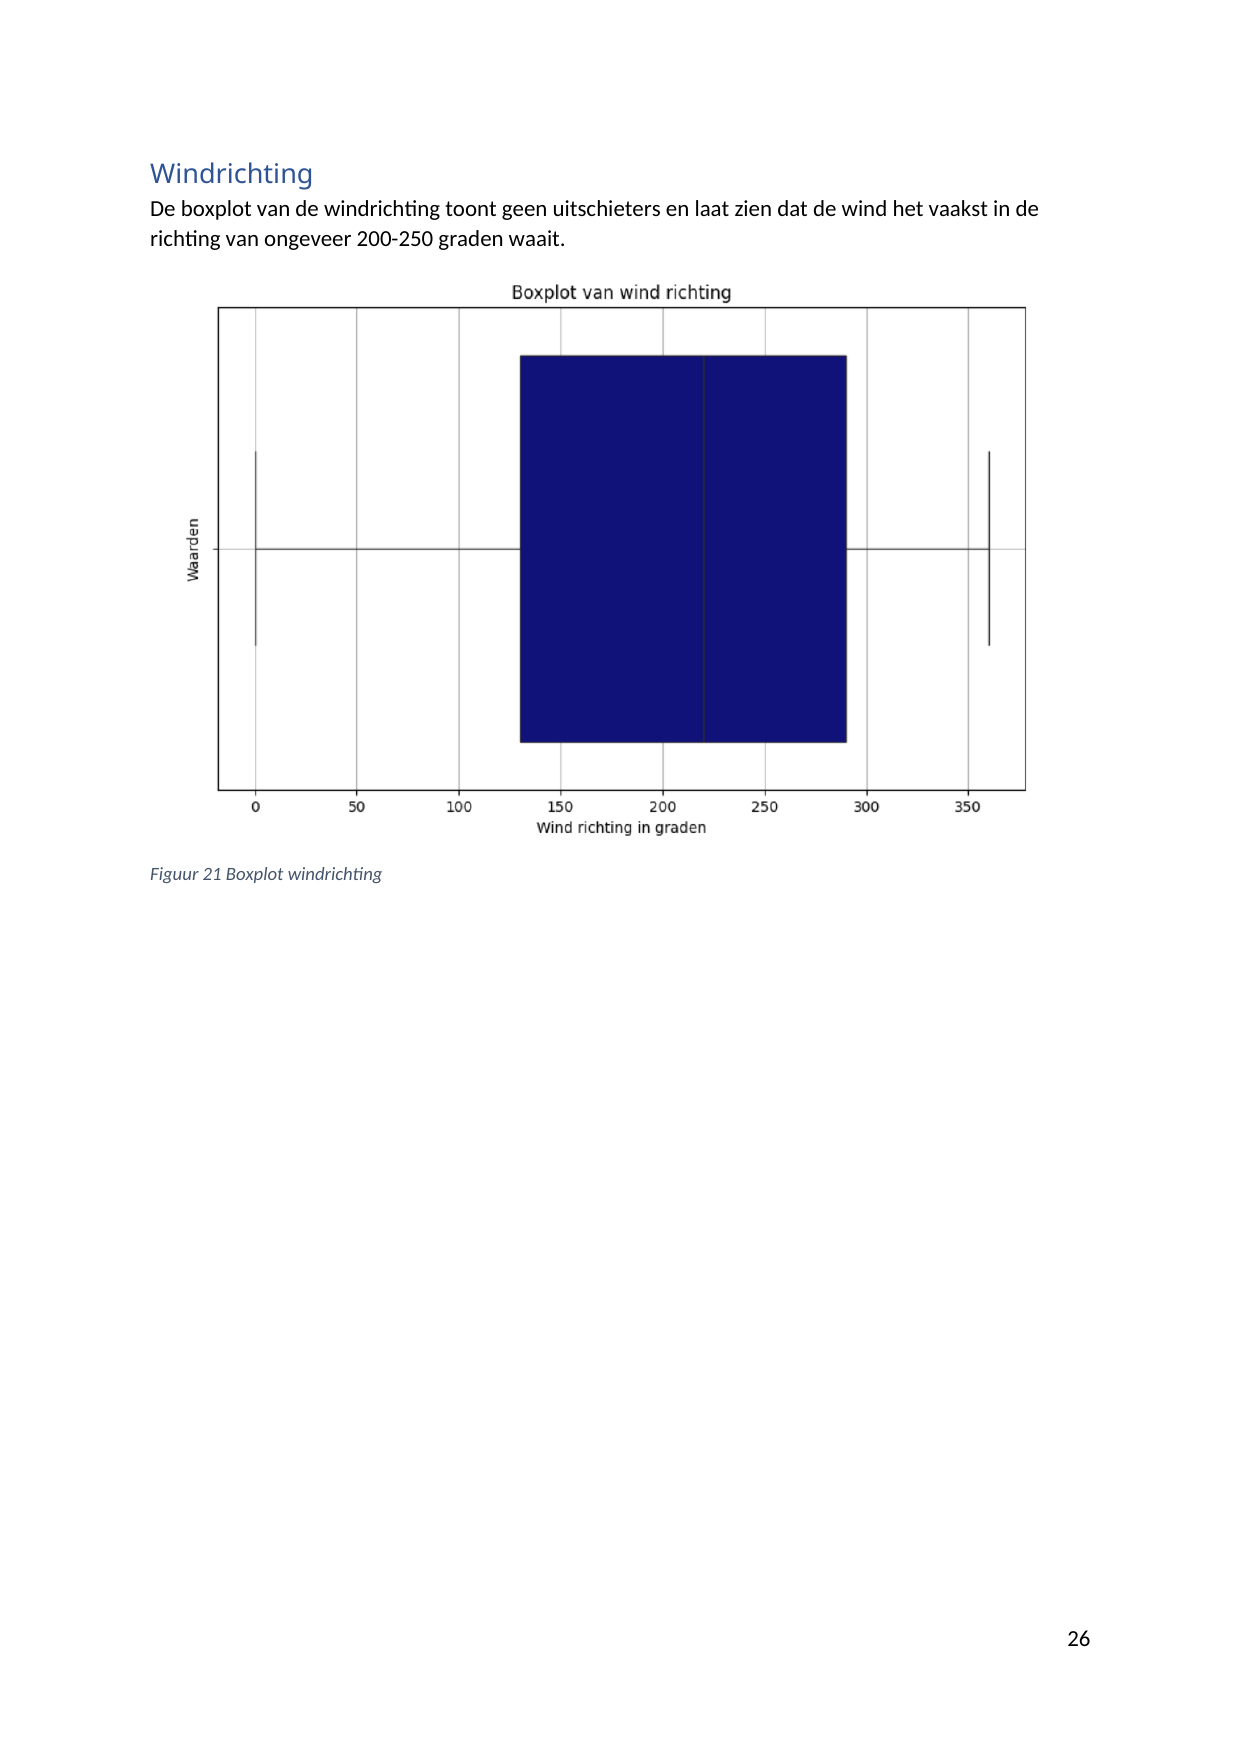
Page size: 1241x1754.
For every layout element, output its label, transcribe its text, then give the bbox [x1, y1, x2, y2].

text De boxplot van de windrichting toont geen uitschieters en laat zien dat de wind het vaakst in de richting van ongeveer 200-250 graden waait. [150, 194, 1090, 252]
picture [150, 271, 1091, 844]
text Figuur 21 Boxplot windrichting [150, 862, 1090, 885]
subtitle Windrichting [150, 154, 1090, 191]
